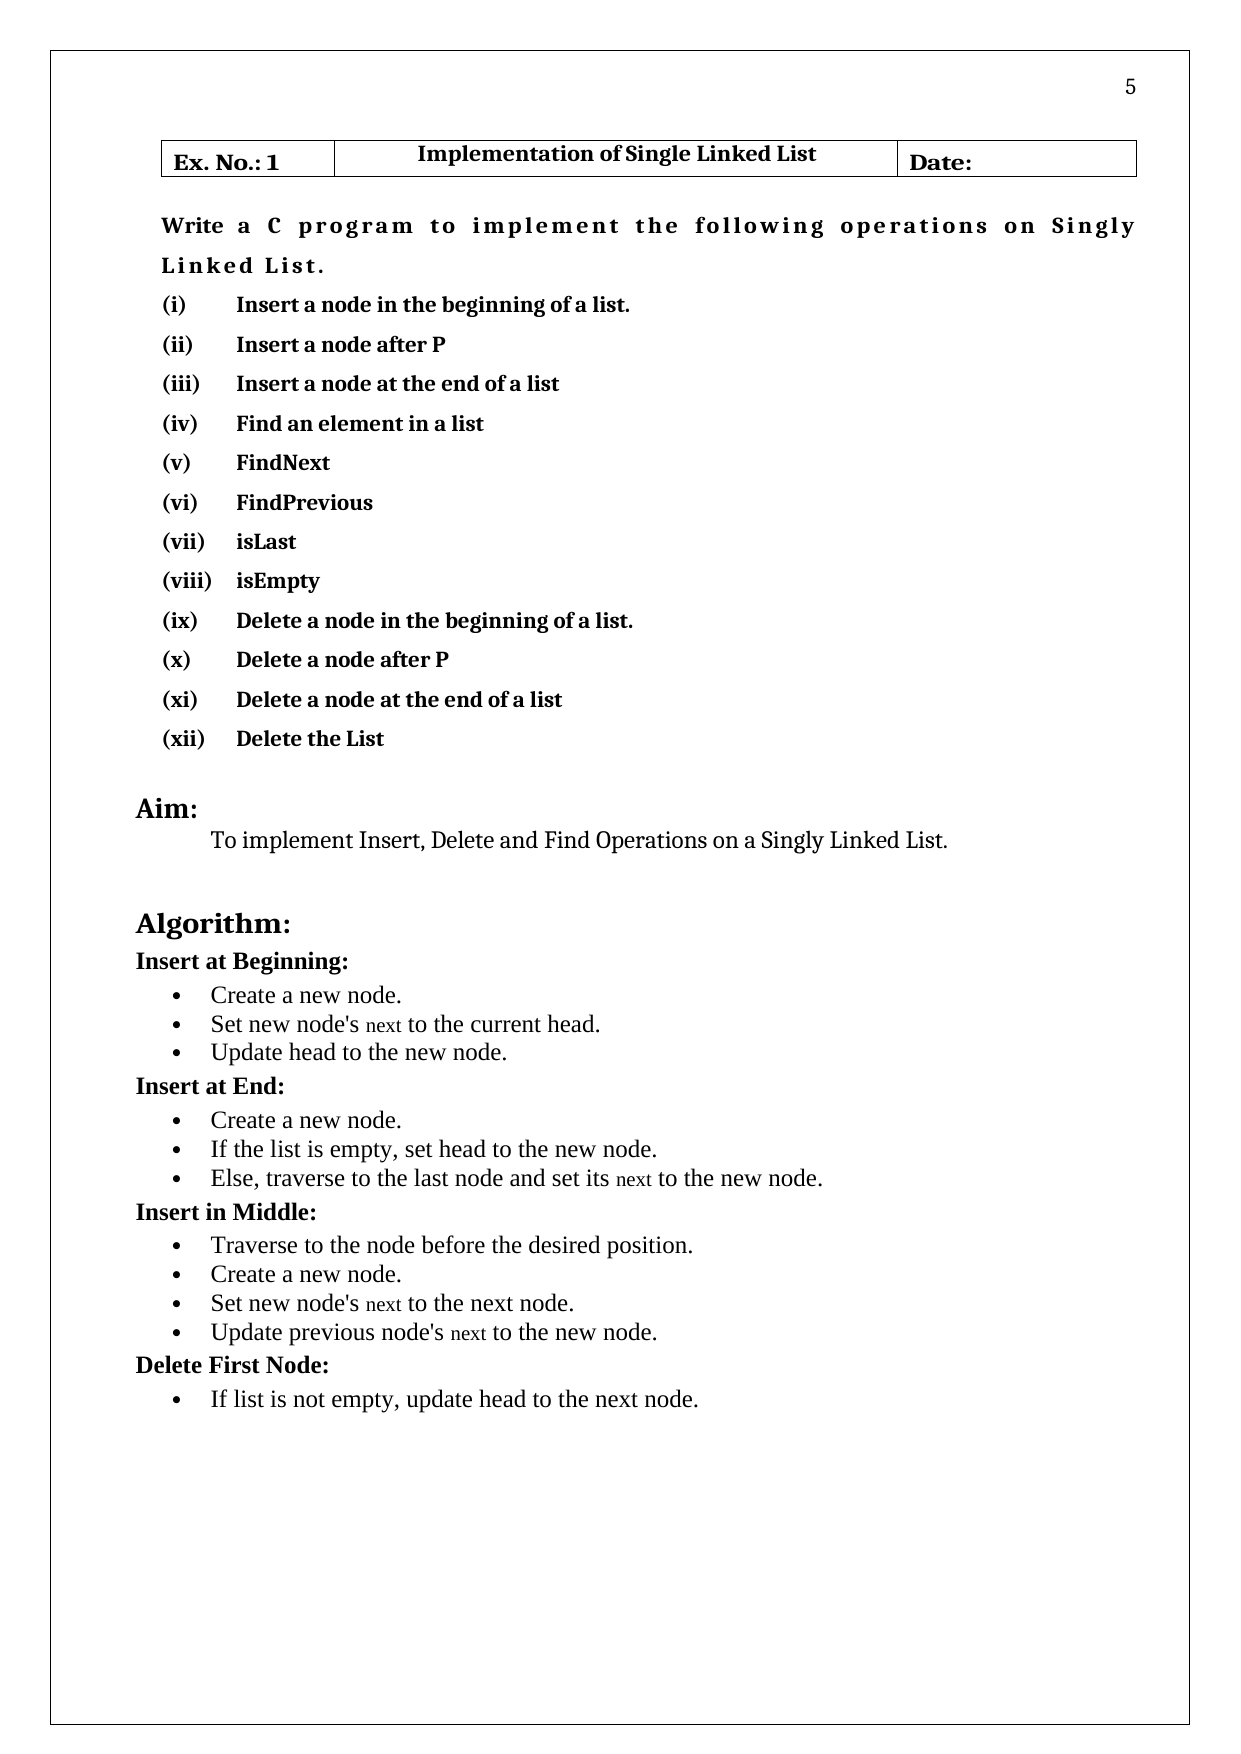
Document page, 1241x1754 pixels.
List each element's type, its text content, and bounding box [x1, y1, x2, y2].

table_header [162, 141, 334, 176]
list If list is not empty, update head to the next node. [173, 1384, 1136, 1413]
text Insert at Beginning: [135, 946, 1136, 975]
list Insert a node after P [161, 331, 1136, 358]
list Delete a node in the beginning of a list. [161, 608, 1136, 634]
list Set new node's next to the next node. [173, 1288, 1136, 1317]
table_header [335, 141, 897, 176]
list Update previous node's next to the new node. [173, 1317, 1136, 1345]
text Aim: [135, 792, 1136, 826]
list Delete a node at the end of a list [161, 687, 1136, 713]
list Update head to the new node. [173, 1037, 1136, 1066]
list Insert a node in the beginning of a list. [161, 292, 1136, 318]
text To implement Insert, Delete and Find Operations on a Singly Linked List. [135, 826, 1136, 854]
list FindPrevious [161, 489, 1136, 516]
list isEmpty [161, 568, 1136, 594]
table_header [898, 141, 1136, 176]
list isLast [161, 529, 1136, 555]
list Delete a node after P [161, 647, 1136, 673]
list Else, traverse to the last node and set its next to the new node. [173, 1163, 1136, 1191]
list Traverse to the node before the desired position. [173, 1230, 1136, 1259]
text Algorithm: [135, 907, 1136, 941]
list FindNext [161, 450, 1136, 476]
list If the list is empty, set head to the new node. [173, 1134, 1136, 1163]
list Delete the List [161, 726, 1136, 752]
list Create a new node. [173, 1105, 1136, 1134]
text Insert at End: [135, 1071, 1136, 1100]
list Find an element in a list [161, 410, 1136, 437]
list Set new node's next to the current head. [173, 1009, 1136, 1037]
list Create a new node. [173, 980, 1136, 1009]
text Insert in Middle: [135, 1197, 1136, 1225]
list Create a new node. [173, 1259, 1136, 1288]
list Insert a node at the end of a list [161, 371, 1136, 397]
text Delete First Node: [135, 1351, 1136, 1379]
text Write a C program to implement the following operations on Singly Linked List. [161, 213, 1136, 279]
